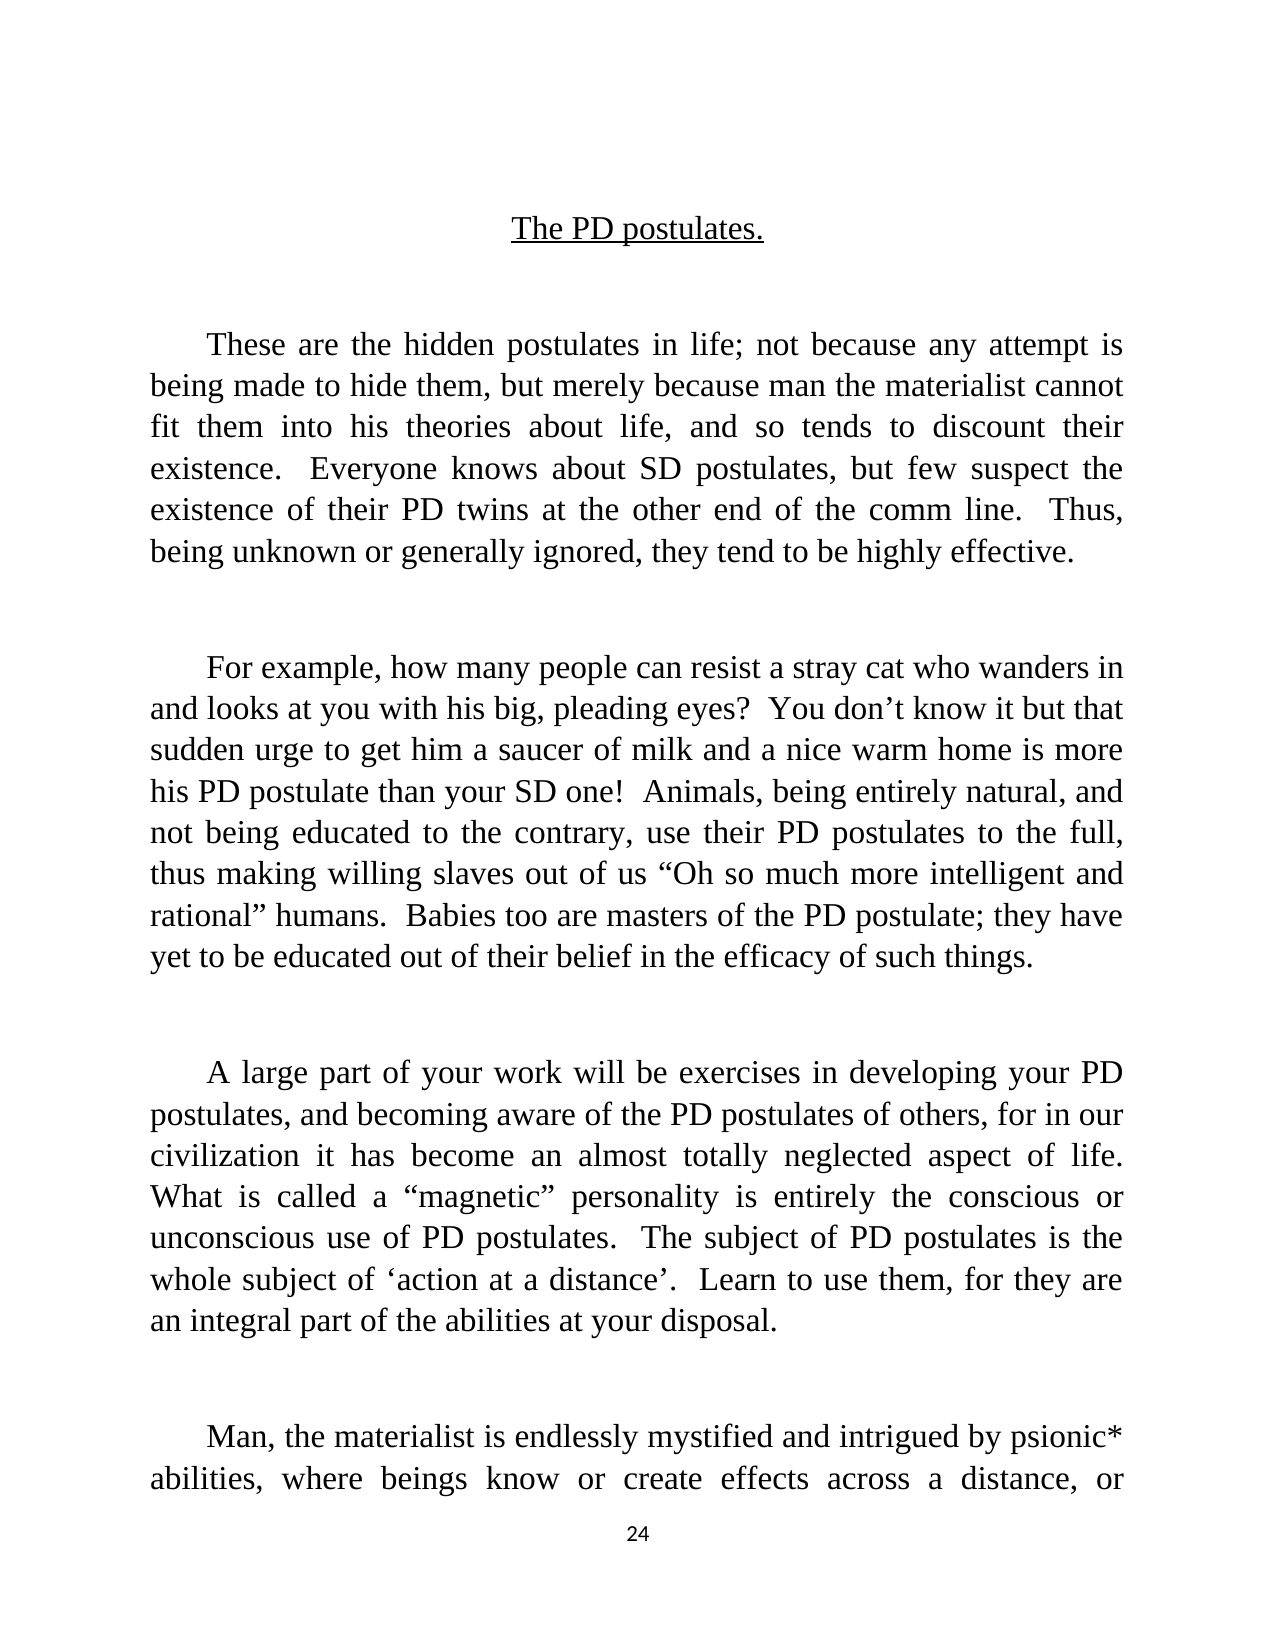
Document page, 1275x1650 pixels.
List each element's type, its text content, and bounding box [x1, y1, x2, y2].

text A large part of your work will be exercises in developing your PD postulates, and becoming aware of the PD postulates of others, for in our civilization it has become an almost totally neglected aspect of life. What is called a “magnetic” personality is entirely the conscious or unconscious use of PD postulates. The subject of PD postulates is the whole subject of ‘action at a distance’. Learn to use them, for they are an integral part of the abilities at your disposal. [150, 1052, 1125, 1339]
text For example, how many people can resist a stray cat who wanders in and looks at you with his big, pleading eyes? You don’t know it but that sudden urge to get him a saucer of milk and a nice warm home is more his PD postulate than your SD one! Animals, being entirely natural, and not being educated to the contrary, use their PD postulates to the full, thus making willing slaves out of us “Oh so much more intelligent and rational” humans. Babies too are masters of the PD postulate; they have yet to be educated out of their belief in the efficacy of such things. [150, 647, 1125, 975]
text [150, 1417, 1125, 1496]
text These are the hidden postulates in life; not because any attempt is being made to hide them, but merely because man the materialist cannot fit them into his theories about life, and so tends to discount their existence. Everyone knows about SD postulates, but few suspect the existence of their PD twins at the other end of the comm line. Thus, being unknown or generally ignored, they tend to be highly effective. [150, 324, 1125, 569]
text The PD postulates. [150, 208, 1125, 246]
